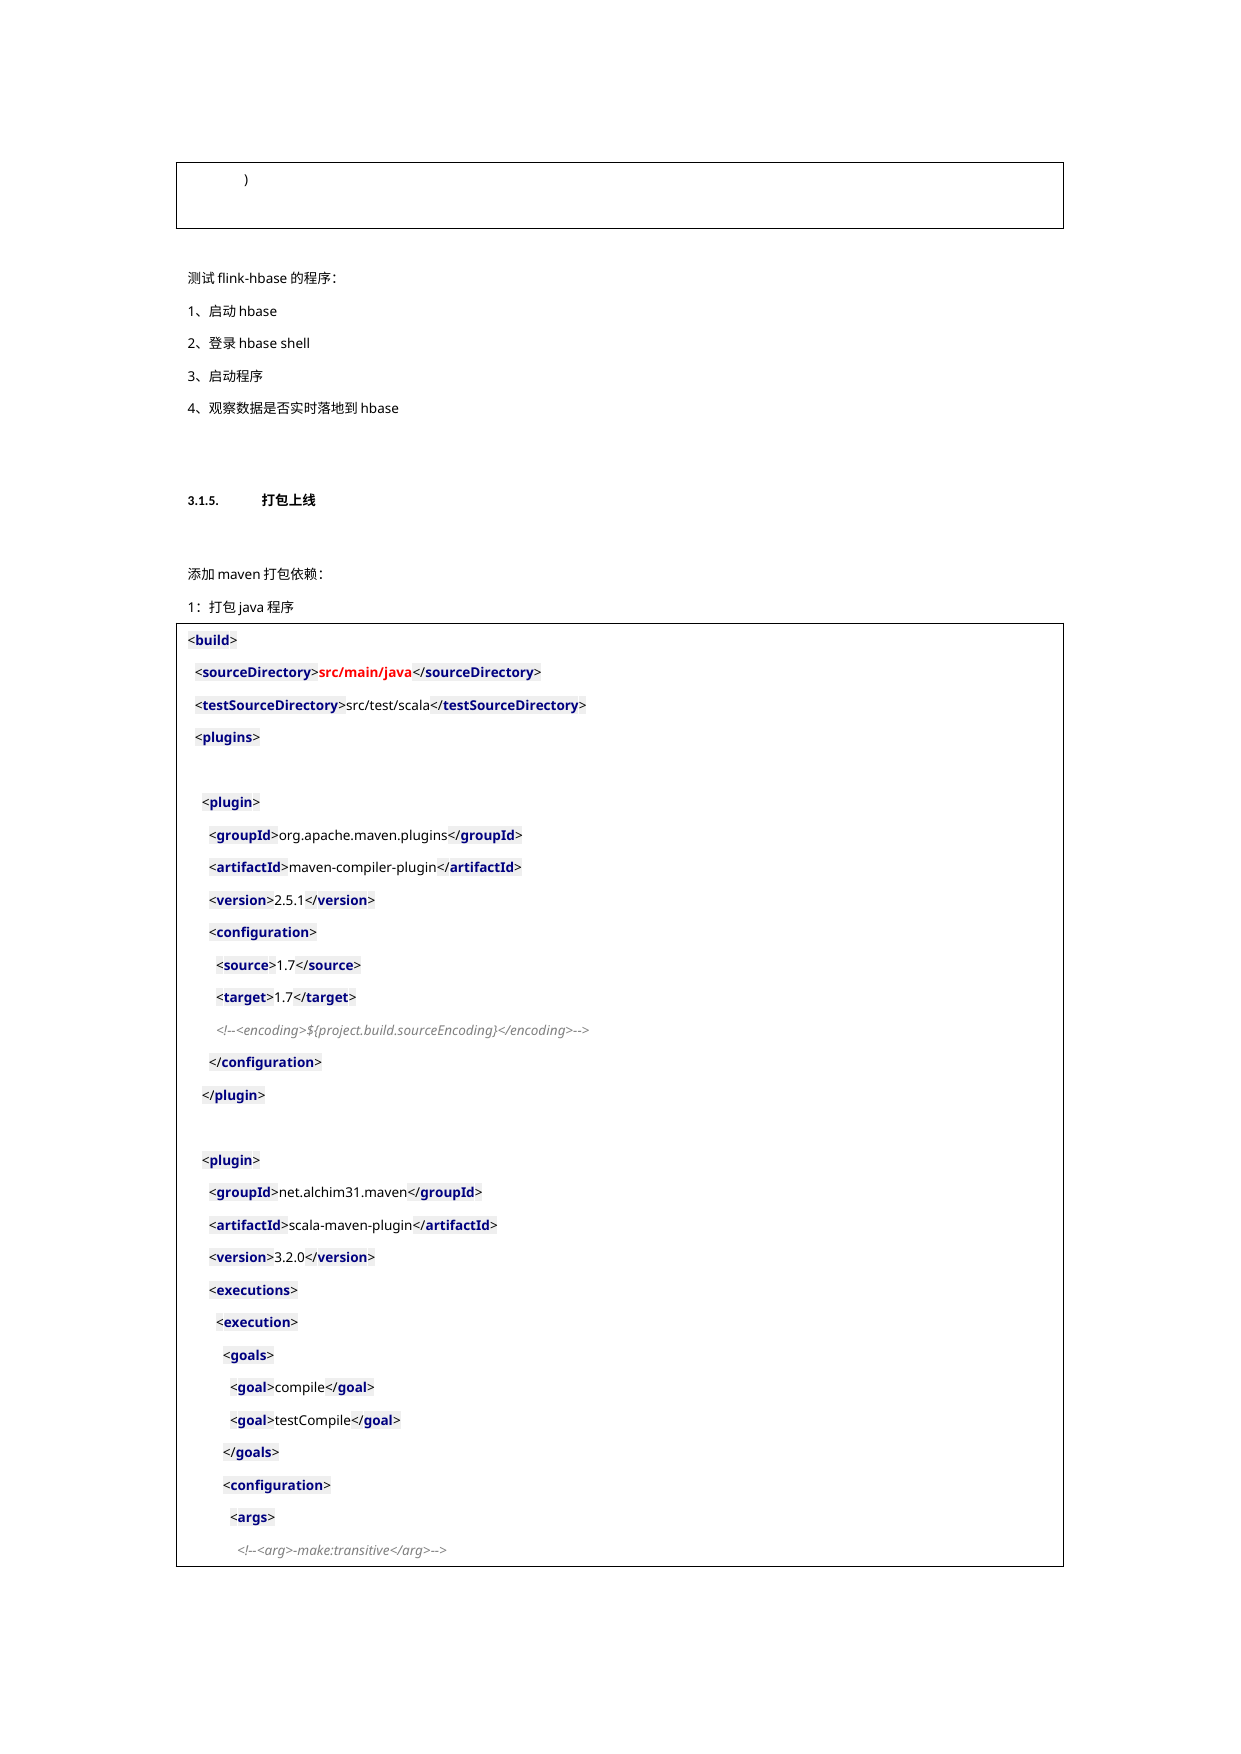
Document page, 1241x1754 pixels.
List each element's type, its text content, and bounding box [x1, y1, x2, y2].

text 4、观察数据是否实时落地到hbase [187, 392, 1053, 424]
text 1、启动hbase [187, 294, 1053, 327]
text 3、启动程序 [187, 359, 1053, 392]
text 添加maven打包依赖： [187, 557, 1053, 590]
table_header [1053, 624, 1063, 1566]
text 测试flink-hbase的程序： [187, 262, 1053, 294]
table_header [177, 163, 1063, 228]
text 2、登录hbase shell [187, 327, 1053, 359]
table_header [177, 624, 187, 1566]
text 1：打包java程序 [187, 590, 1053, 622]
subtitle 打包上线 [187, 484, 1053, 516]
